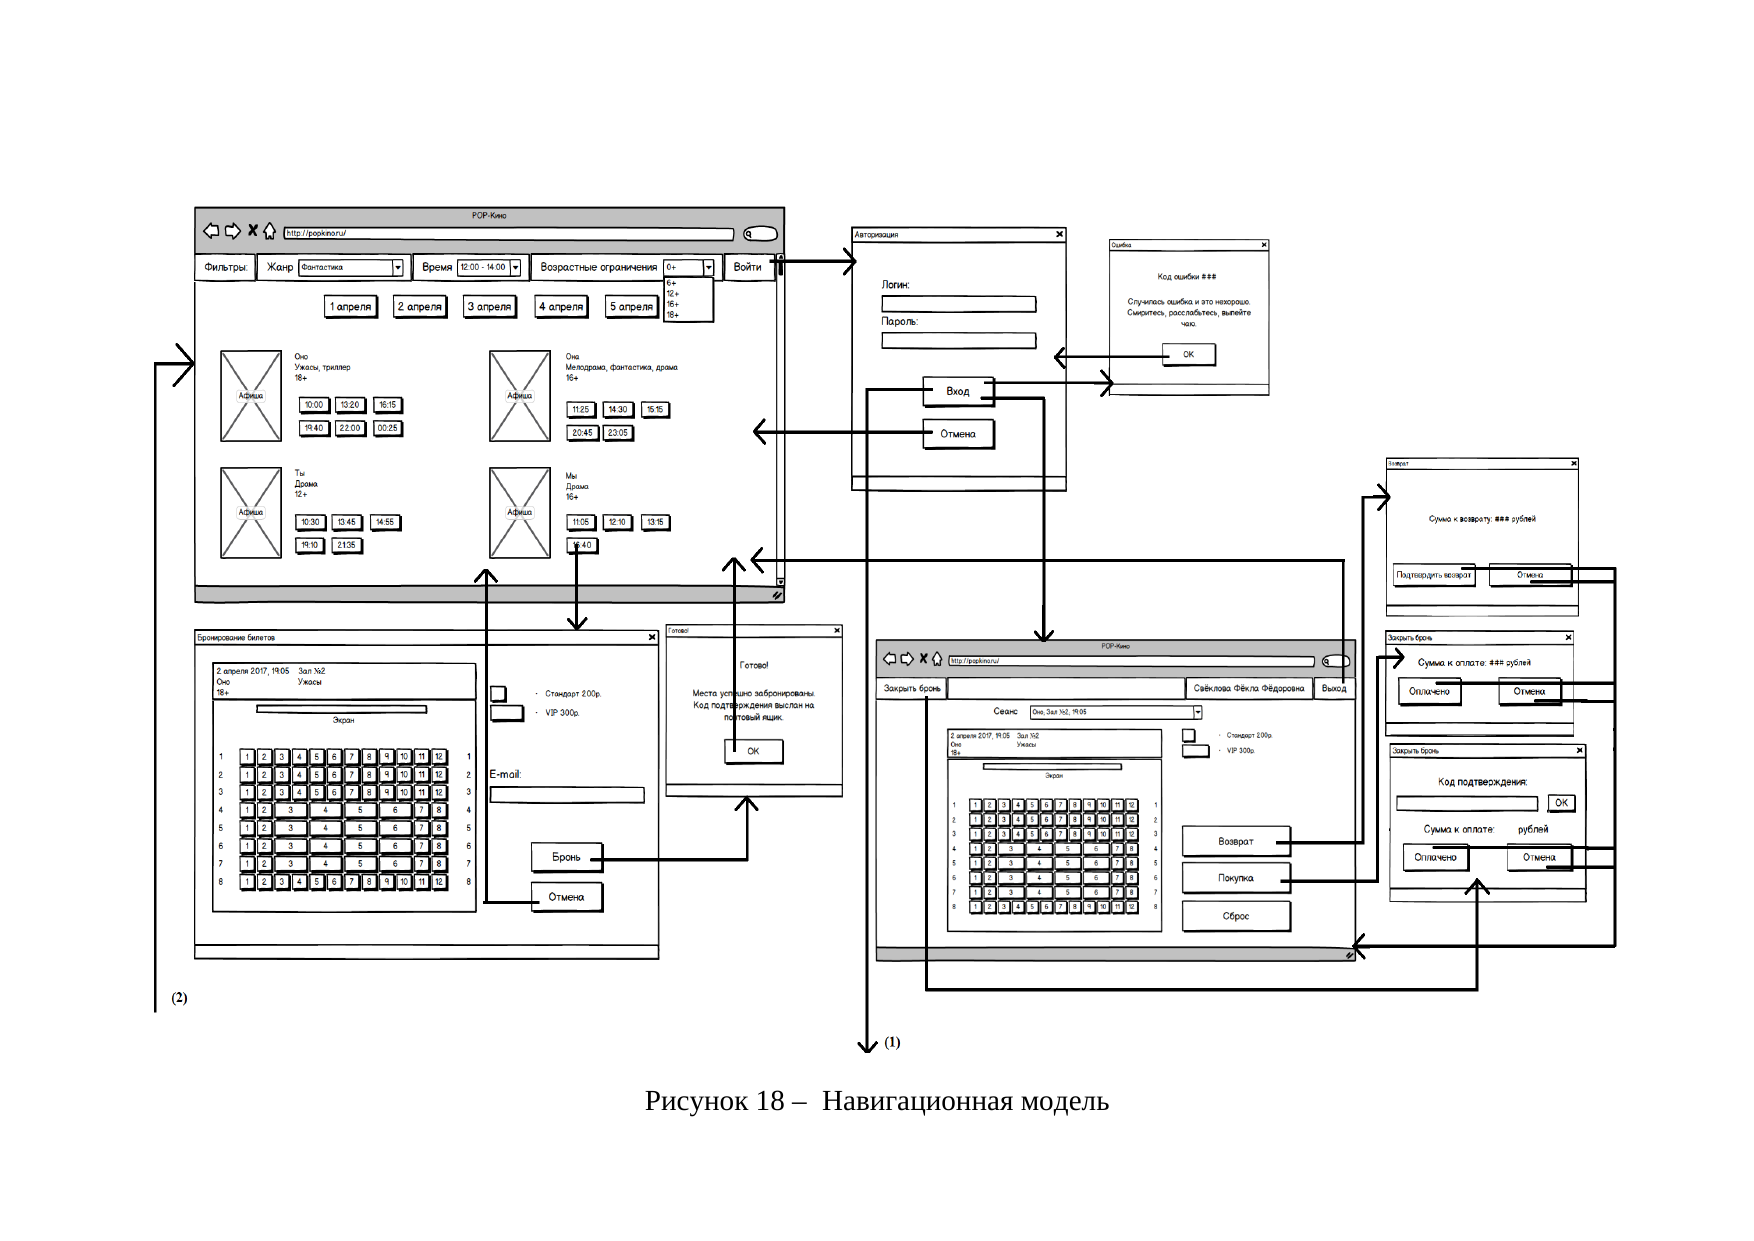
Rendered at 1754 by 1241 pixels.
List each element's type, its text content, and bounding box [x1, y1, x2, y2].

text Навигационная модель [118, 1083, 1636, 1116]
picture [118, 177, 1636, 1058]
